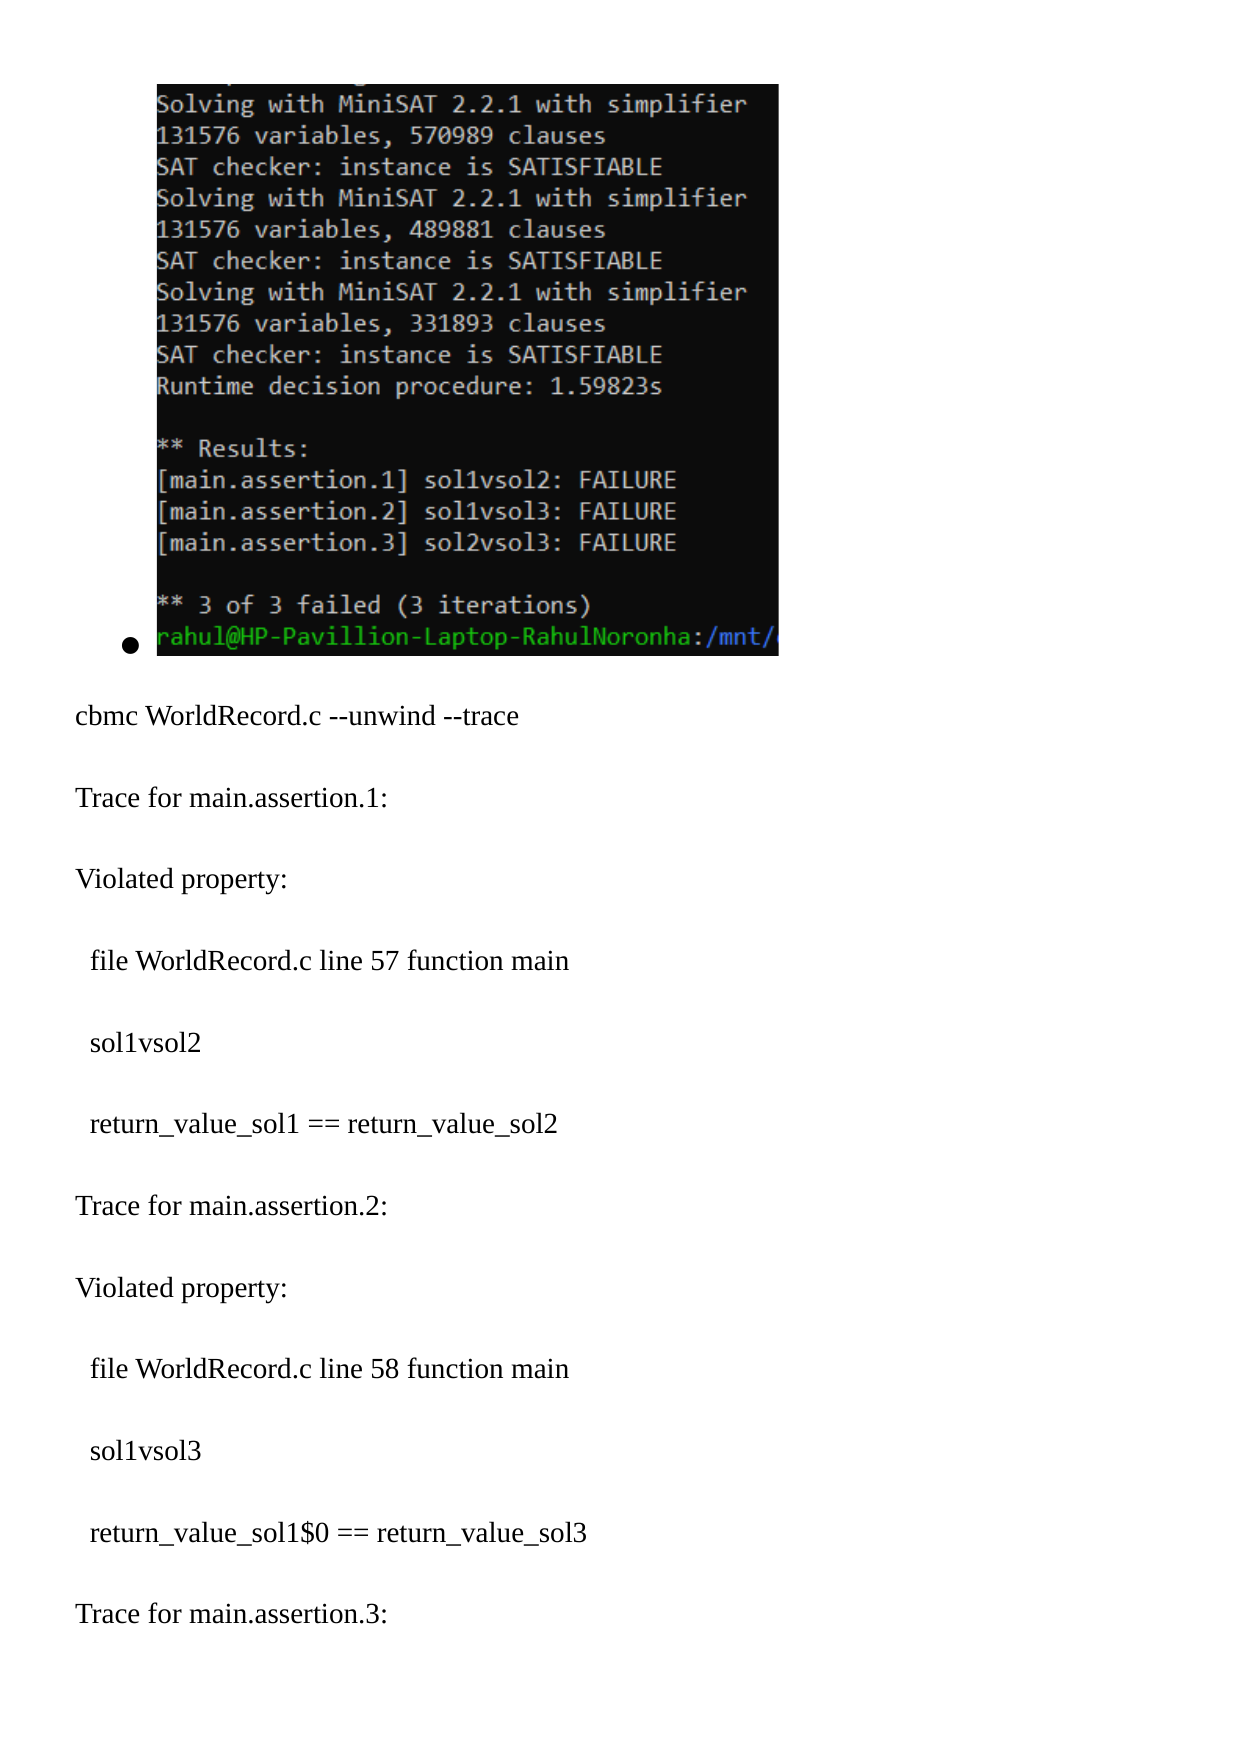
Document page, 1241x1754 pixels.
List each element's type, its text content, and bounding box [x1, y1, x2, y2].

text sol1vsol3 [75, 1417, 1165, 1482]
text Violated property: [75, 1254, 1165, 1319]
text Violated property: [75, 846, 1165, 911]
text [75, 1336, 1165, 1401]
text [75, 1499, 1165, 1564]
text Trace for main.assertion.2: [75, 1172, 1165, 1237]
text Trace for main.assertion.1: [75, 764, 1165, 829]
text file WorldRecord.c line 57 function main [75, 927, 1165, 992]
text Trace for main.assertion.3: [75, 1581, 1165, 1646]
picture [156, 84, 779, 656]
text return_value_sol1 == return_value_sol2 [75, 1091, 1165, 1156]
text cbmc WorldRecord.c --unwind --trace [75, 682, 1165, 747]
text sol1vsol2 [75, 1009, 1165, 1074]
